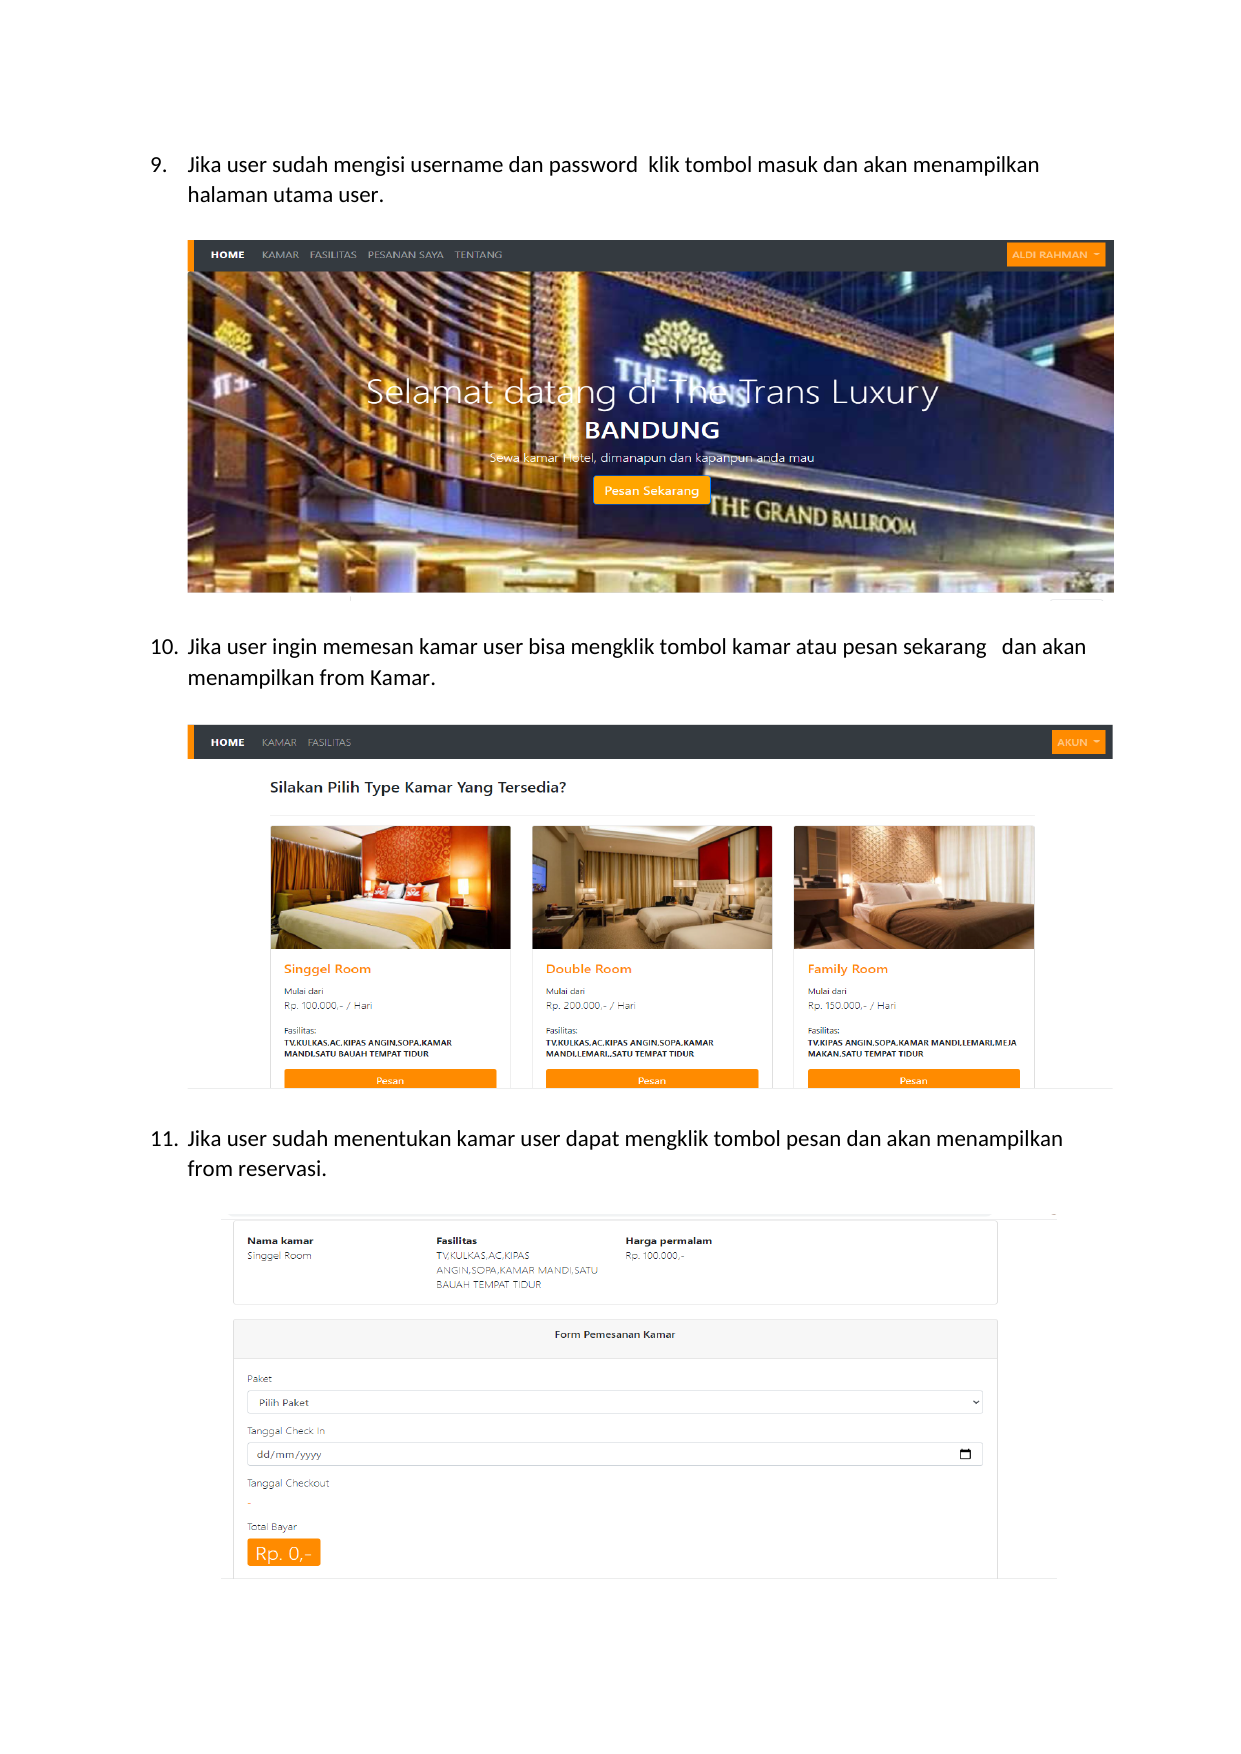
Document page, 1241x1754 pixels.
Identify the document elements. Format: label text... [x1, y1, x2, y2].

picture [221, 1214, 1057, 1581]
list Jika user ingin memesan kamar user bisa mengklik tombol kamar atau pesan sekarang dan akan menampilkan from Kamar. [150, 632, 1090, 691]
list Jika user sudah menentukan kamar user dapat mengklik tombol pesan dan akan menampilkan from reservasi. [150, 1124, 1090, 1182]
picture [187, 723, 1113, 1092]
list Jika user sudah mengisi username dan password klik tombol masuk dan akan menampilkan halaman utama user. [150, 150, 1090, 208]
picture [187, 240, 1114, 601]
